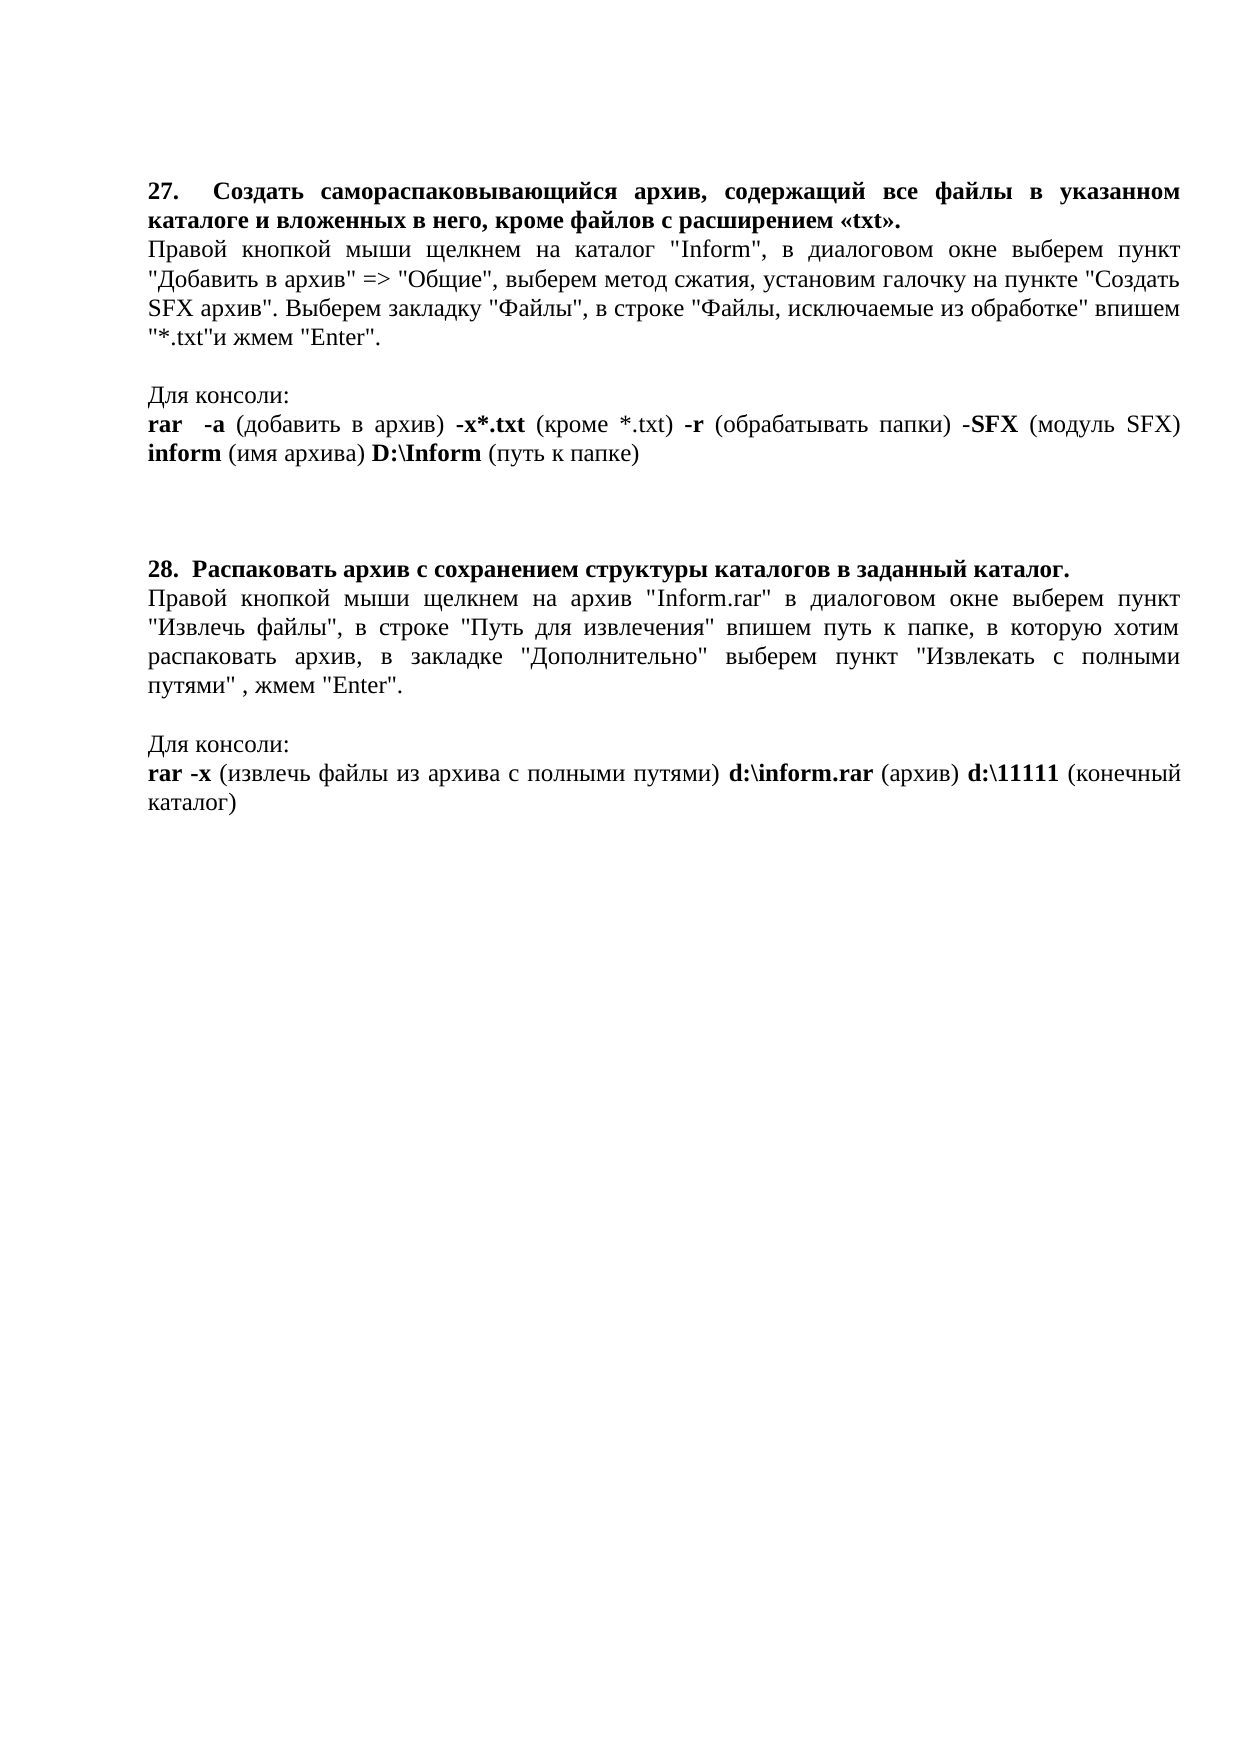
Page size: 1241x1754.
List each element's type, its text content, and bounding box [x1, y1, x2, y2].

text Для консоли: [148, 380, 1181, 409]
text Правой кнопкой мыши щелкнем на архив "Inform.rar" в диалоговом окне выберем пункт "Извлечь файлы", в строке "Путь для извлечения" впишем путь к папке, в которую хотим распаковать архив, в закладке "Дополнительно" выберем пункт "Извлекать с полными путями" , жмем "Enter". [148, 583, 1181, 699]
text 27. Создать самораспаковывающийся архив, содержащий все файлы в указанном каталоге и вложенных в него, кроме файлов с расширением «txt». [148, 176, 1181, 234]
text rar -x (извлечь файлы из архива с полными путями) d:\inform.rar (архив) d:\11111 (конечный каталог) [148, 757, 1181, 816]
text Для консоли: [148, 728, 1181, 757]
text Правой кнопкой мыши щелкнем на каталог "Inform", в диалоговом окне выберем пункт "Добавить в архив" => "Общие", выберем метод сжатия, установим галочку на пункте "Создать SFX архив". Выберем закладку "Файлы", в строке "Файлы, исключаемые из обработке" впишем "*.txt"и жмем "Enter". [148, 234, 1181, 351]
text rar -a (добавить в архив) -x*.txt (кроме *.txt) -r (обрабатывать папки) -SFX (модуль SFX) inform (имя архива) D:\Inform (путь к папке) [148, 409, 1181, 467]
text 28. Распаковать архив с сохранением структуры каталогов в заданный каталог. [148, 554, 1181, 583]
